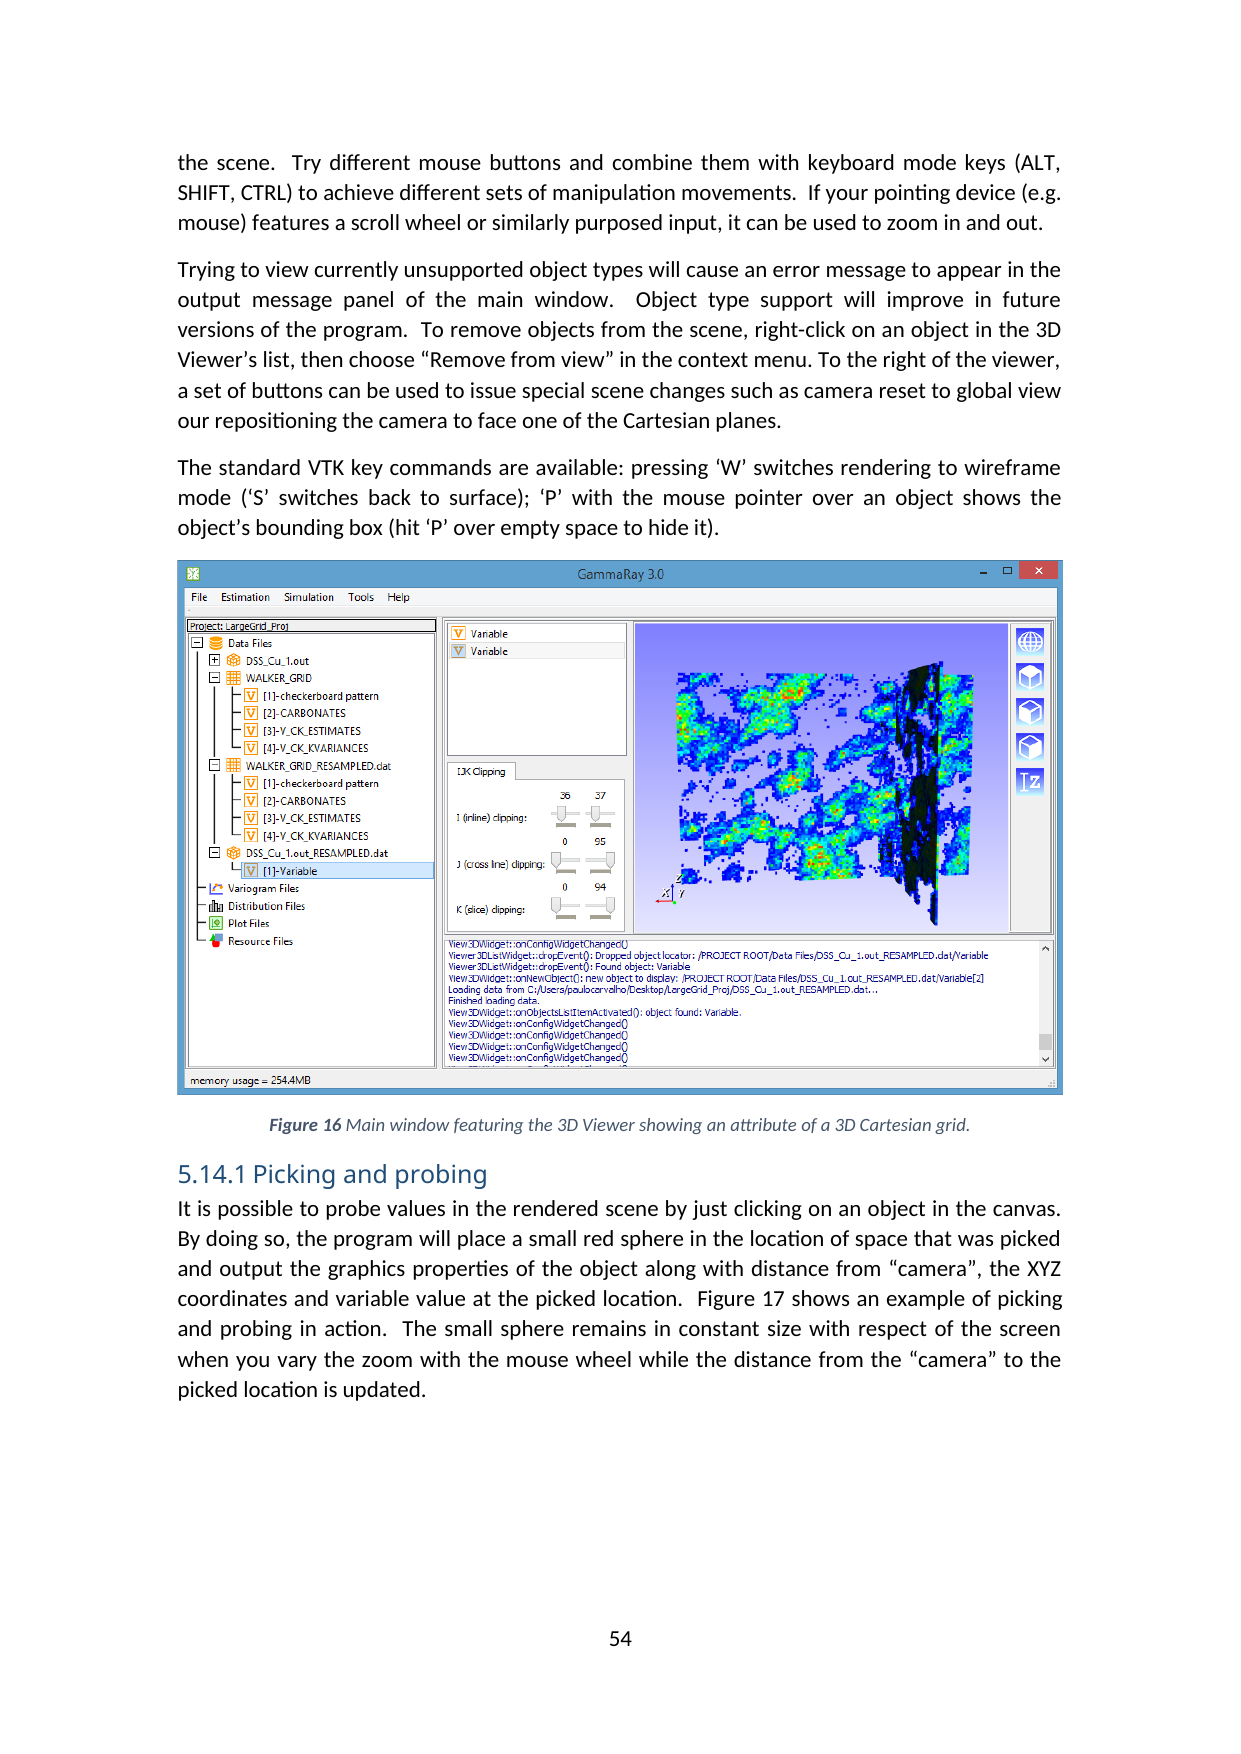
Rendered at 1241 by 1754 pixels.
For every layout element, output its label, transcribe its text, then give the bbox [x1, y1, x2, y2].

text The standard VTK key commands are available: pressing ‘W’ switches rendering to wireframe mode (‘S’ switches back to surface); ‘P’ with the mouse pointer over an object shows the object’s bounding box (hit ‘P’ over empty space to hide it). [177, 453, 1063, 541]
text It is possible to probe values in the rendered scene by just clicking on an object in the canvas. By doing so, the program will place a small red sphere in the location of space that was picked and output the graphics properties of the object along with distance from “camera”, the XYZ coordinates and variable value at the picked location. Figure 17 shows an example of picking and probing in action. The small sphere remains in constant size with respect of the screen when you vary the zoom with the mouse wheel while the distance from the “camera” to the picked location is updated. [177, 1194, 1063, 1403]
text Trying to view currently unsupported object types will cause an error message to appear in the output message panel of the main window. Object type support will improve in future versions of the program. To remove objects from the scene, right-click on an object in the 3D Viewer’s list, then choose “Remove from view” in the context menu. To the right of the viewer, a set of buttons can be used to issue special scene changes such as camera reset to global view our repositioning the camera to face one of the Cartesian planes. [177, 255, 1063, 434]
subtitle Picking and probing [177, 1157, 1063, 1191]
text Figure 16 Main window featuring the 3D Viewer showing an attribute of a 3D Cartesian grid. [177, 1113, 1063, 1136]
picture [177, 560, 1063, 1095]
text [177, 148, 1063, 236]
